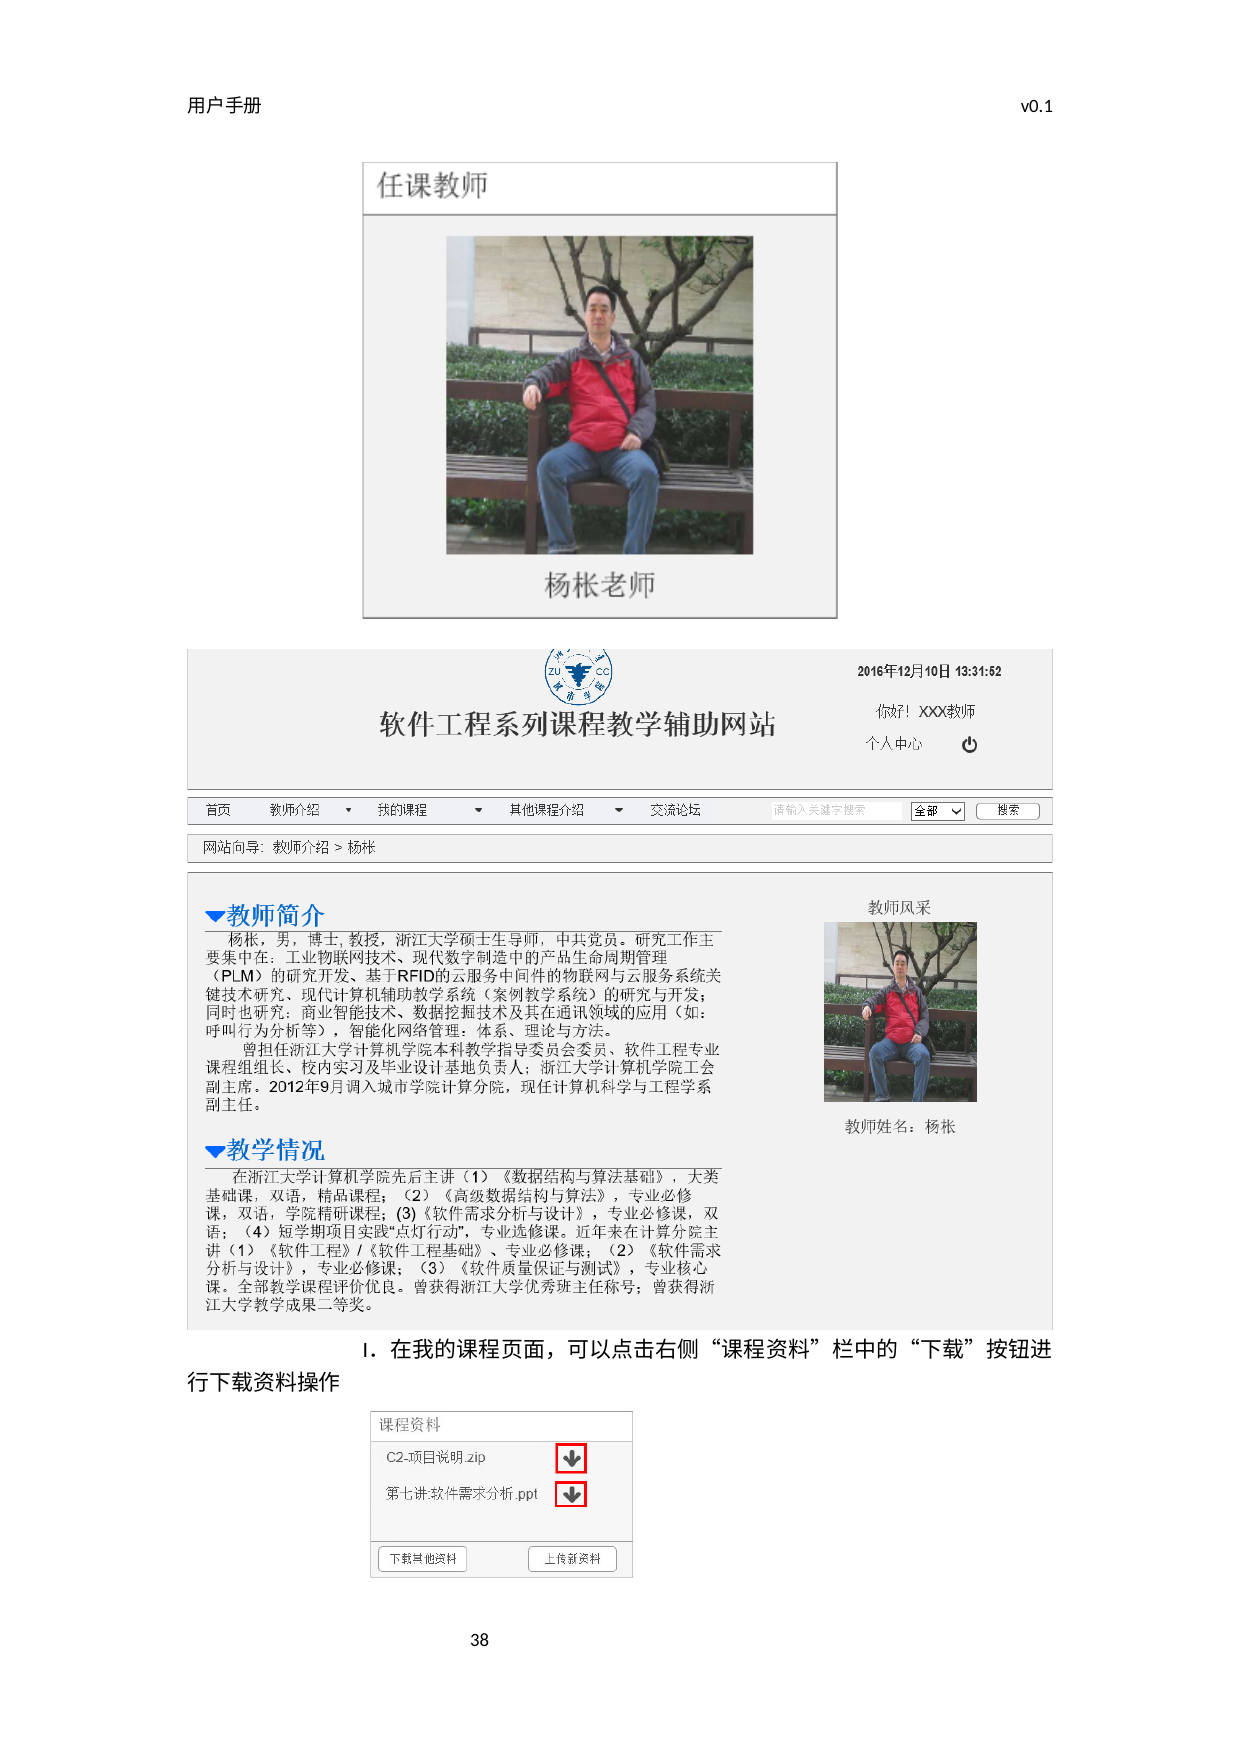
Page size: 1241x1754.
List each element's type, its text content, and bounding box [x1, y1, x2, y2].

text I．在我的课程页面，可以点击右侧“课程资料”栏中的“下载”按钮进行下载资料操作 [187, 1332, 1053, 1397]
picture [187, 649, 1053, 1330]
picture [362, 162, 838, 619]
picture [362, 1407, 643, 1582]
